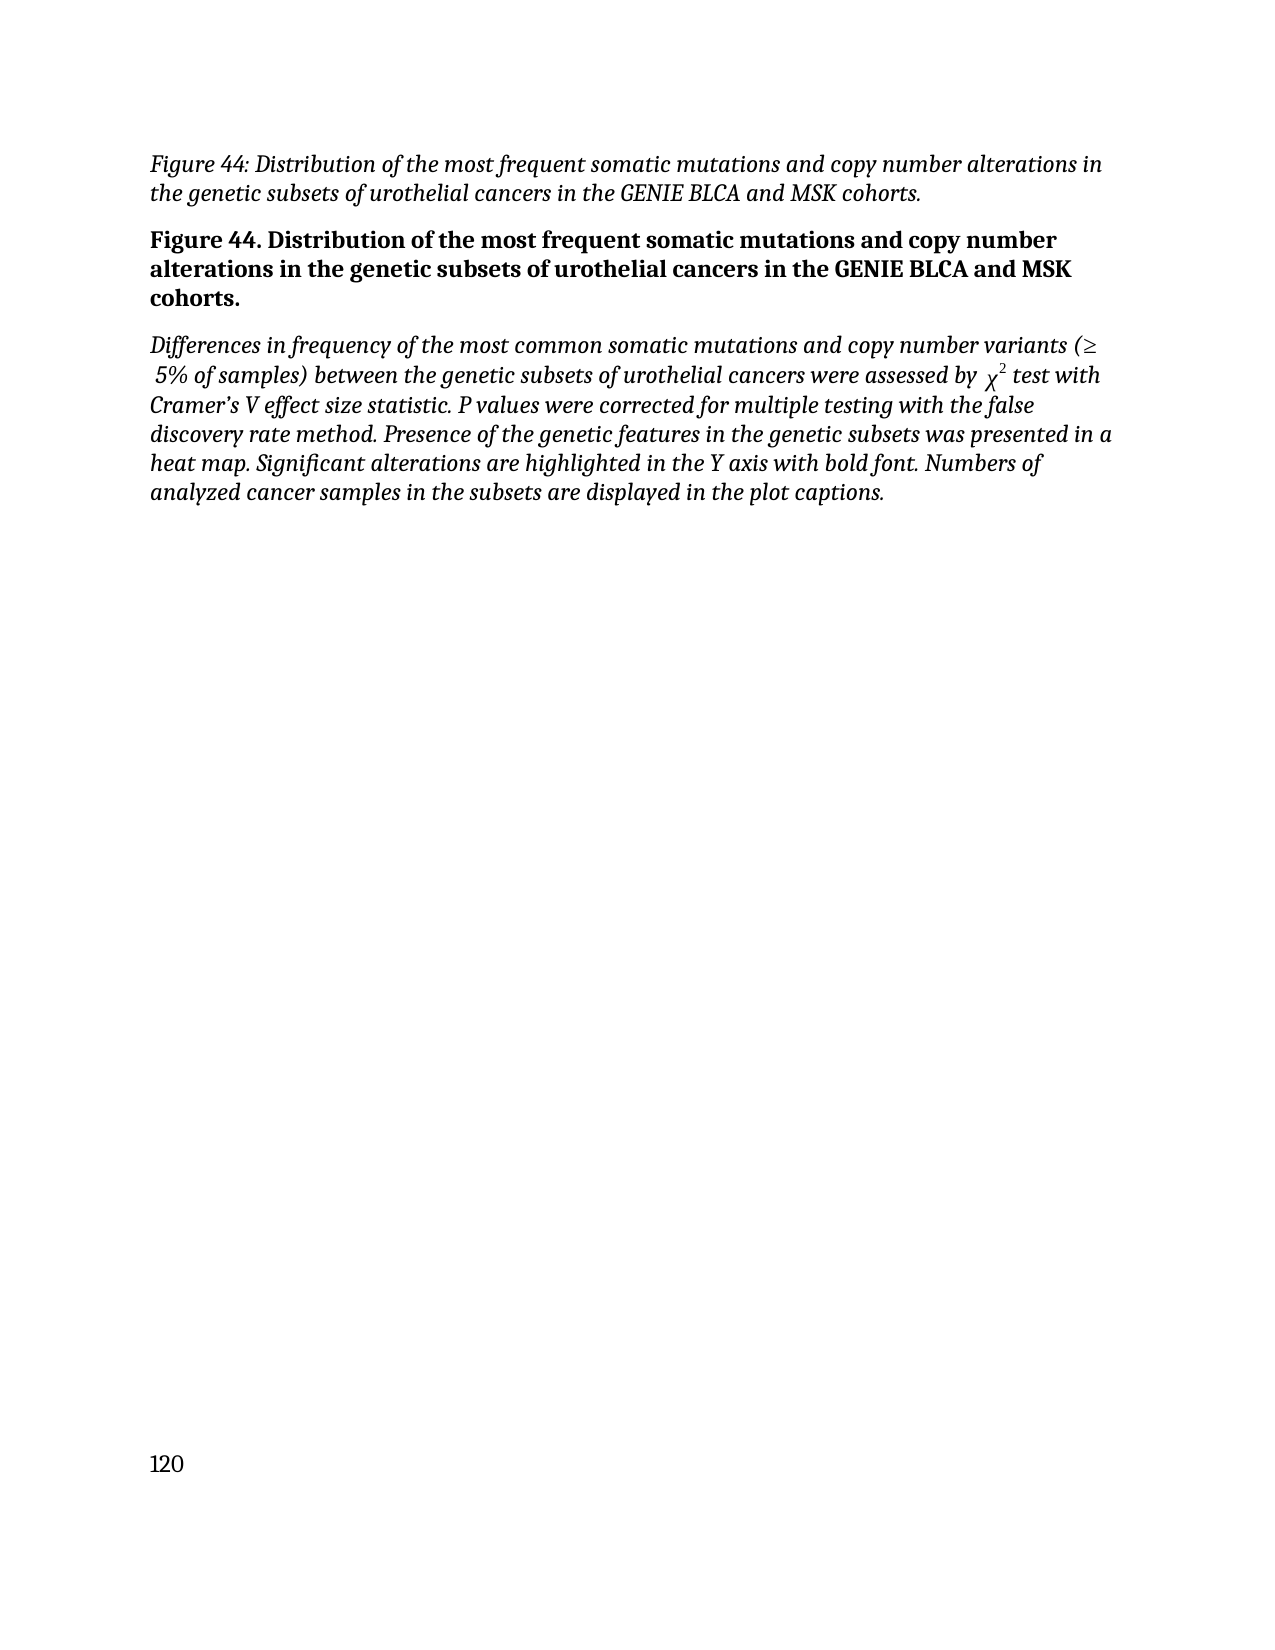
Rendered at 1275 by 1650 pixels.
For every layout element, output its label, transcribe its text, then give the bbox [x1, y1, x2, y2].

text Figure 44: Distribution of the most frequent somatic mutations and copy number alterations in the genetic subsets of urothelial cancers in the GENIE BLCA and MSK cohorts. [150, 150, 1125, 207]
text Figure 44. Distribution of the most frequent somatic mutations and copy number alterations in the genetic subsets of urothelial cancers in the GENIE BLCA and MSK cohorts. [150, 226, 1125, 312]
text Differences in frequency of the most common somatic mutations and copy number variants ( 5% of samples) between the genetic subsets of urothelial cancers were assessed by test with Cramer’s V effect size statistic. P values were corrected for multiple testing with the false discovery rate method. Presence of the genetic features in the genetic subsets was presented in a heat map. Significant alterations are highlighted in the Y axis with bold font. Numbers of analyzed cancer samples in the subsets are displayed in the plot captions. [150, 331, 1125, 506]
